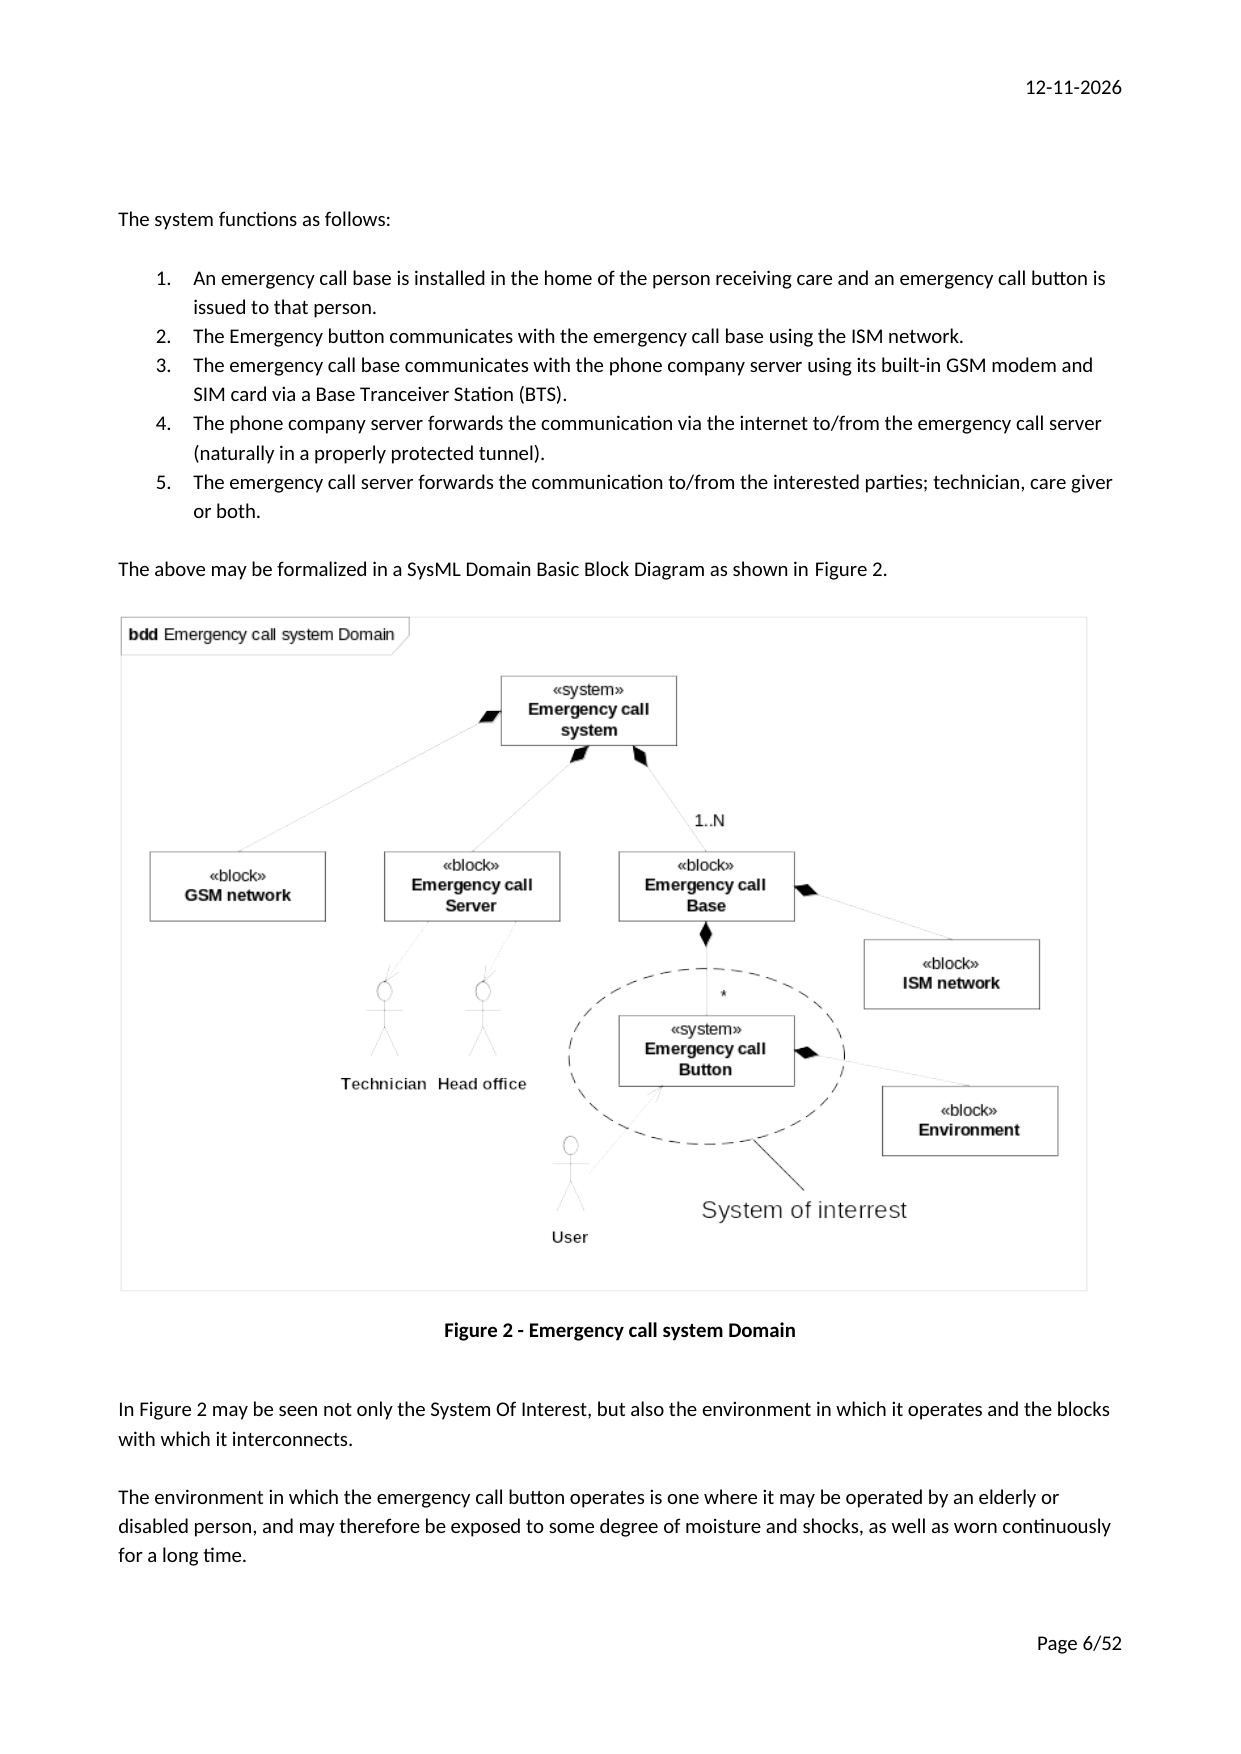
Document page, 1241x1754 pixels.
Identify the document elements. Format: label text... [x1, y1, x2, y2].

text In Figure 2 may be seen not only the System Of Interest, but also the environment in which it operates and the blocks with which it interconnects. [118, 1397, 1122, 1451]
list The emergency call server forwards the communication to/from the interested parties; technician, care giver or both. [156, 469, 1122, 523]
text The above may be formalized in a SysML Domain Basic Block Diagram as shown in Figure 2. [118, 556, 1122, 582]
list An emergency call base is installed in the home of the person receiving care and an emergency call button is issued to that person. [156, 265, 1122, 319]
text The system functions as follows: [118, 206, 1122, 232]
list The emergency call base communicates with the phone company server using its built-in GSM modem and SIM card via a Base Tranceiver Station (BTS). [156, 352, 1122, 407]
text Figure 2 - Emergency call system Domain [118, 1317, 1122, 1343]
list The Emergency button communicates with the emergency call base using the ISM network. [156, 323, 1122, 348]
text The environment in which the emergency call button operates is one where it may be operated by an elderly or disabled person, and may therefore be exposed to some degree of moisture and shocks, as well as worn continuously for a long time. [118, 1484, 1122, 1568]
list The phone company server forwards the communication via the internet to/from the emergency call server (naturally in a properly protected tunnel). [156, 411, 1122, 465]
